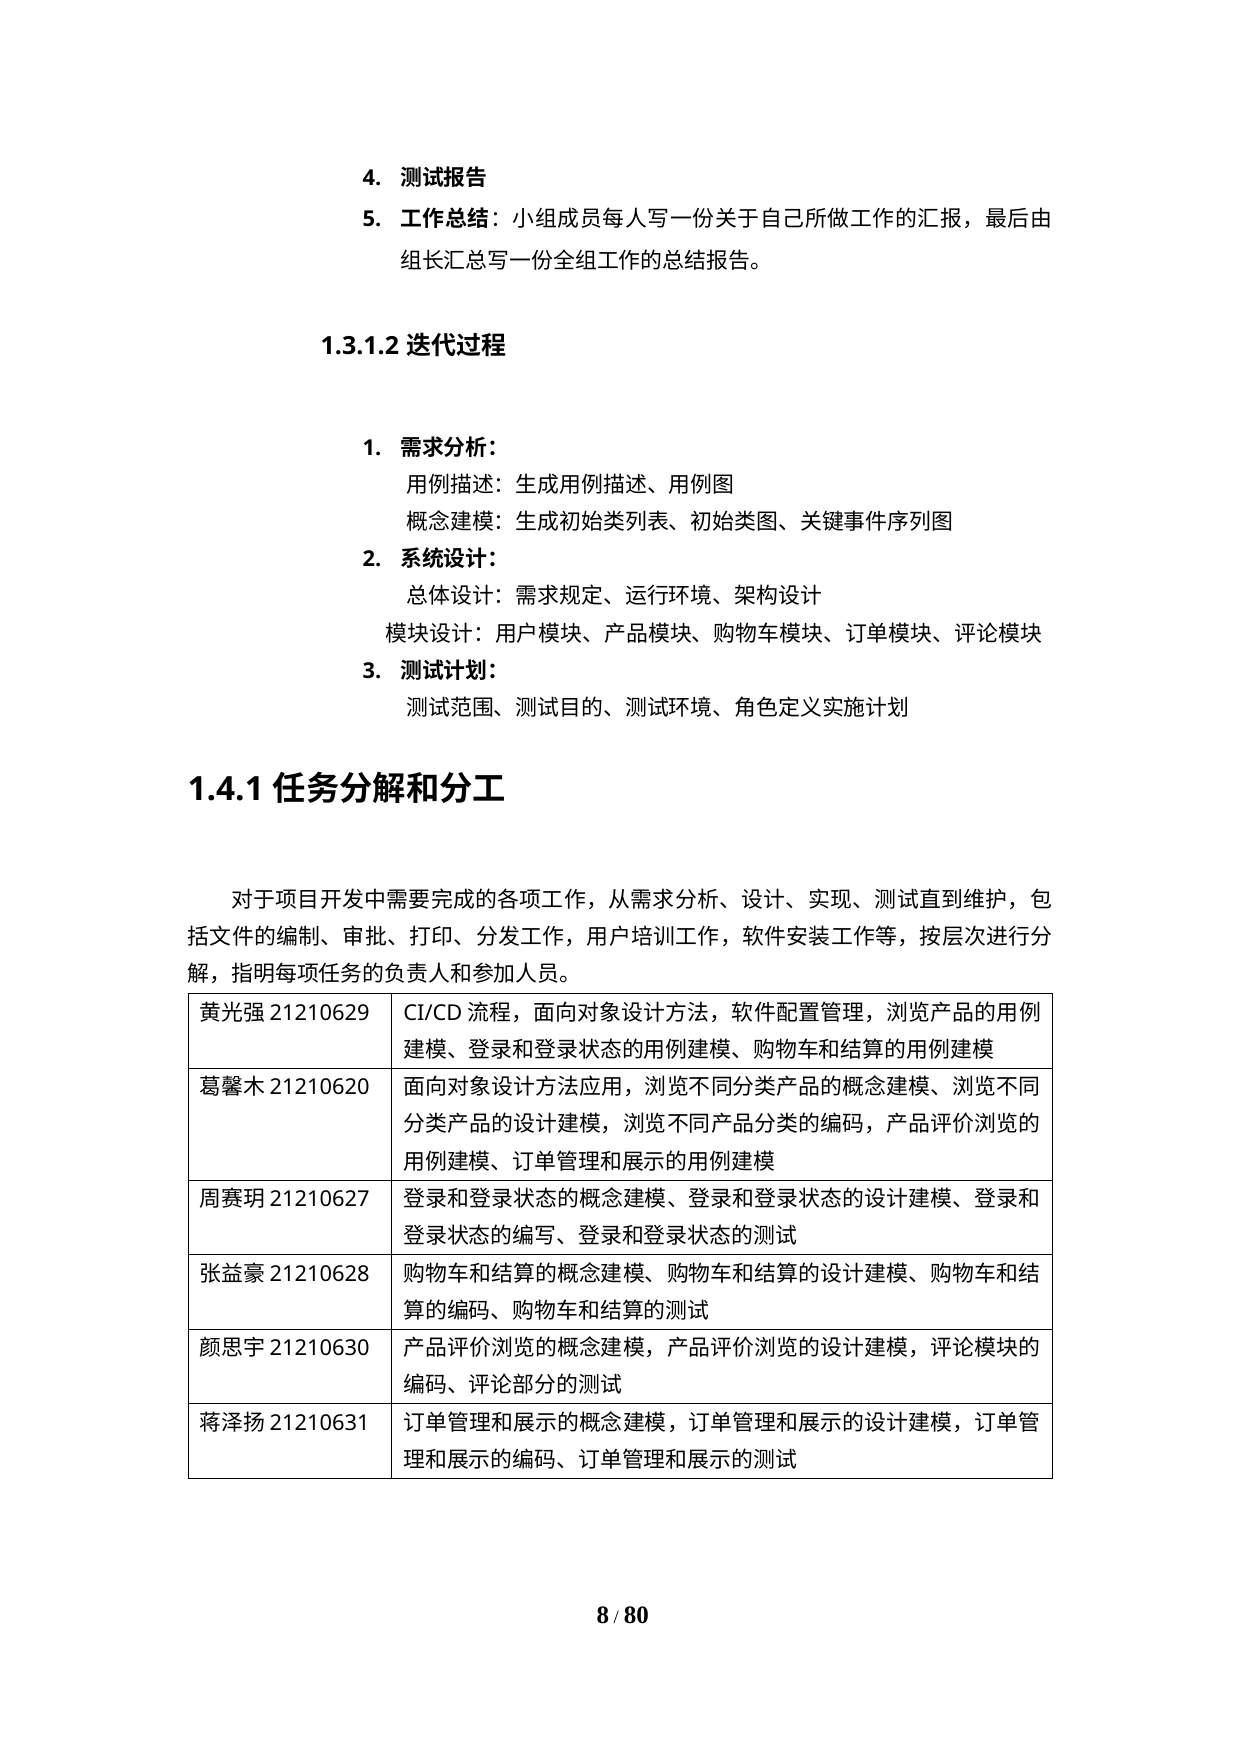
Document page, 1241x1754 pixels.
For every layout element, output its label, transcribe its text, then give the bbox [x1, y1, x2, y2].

table_cell 颜思宇21210630 [189, 1330, 391, 1403]
table_cell 葛馨木21210620 [189, 1069, 391, 1179]
subtitle 1.4.1 任务分解和分工 [187, 754, 1053, 819]
table_cell 蒋泽扬21210631 [189, 1404, 391, 1478]
subtitle 迭代过程 [320, 311, 1053, 376]
table_cell 周赛玥21210627 [189, 1181, 391, 1254]
text 概念建模：生成初始类列表、初始类图、关键事件序列图 [362, 504, 1053, 536]
list 测试计划： [362, 652, 1053, 685]
table_cell 产品评价浏览的概念建模，产品评价浏览的设计建模，评论模块的编码、评论部分的测试 [392, 1330, 1052, 1403]
text 测试范围、测试目的、测试环境、角色定义实施计划 [362, 690, 1053, 722]
text 模块设计：用户模块、产品模块、购物车模块、订单模块、评论模块 [362, 615, 1053, 648]
table_header CI/CD流程，面向对象设计方法，软件配置管理，浏览产品的用例建模、登录和登录状态的用例建模、购物车和结算的用例建模 [392, 994, 1052, 1068]
list 工作总结：小组成员每人写一份关于自己所做工作的汇报，最后由组长汇总写一份全组工作的总结报告。 [362, 201, 1053, 274]
list 测试报告 [362, 160, 1053, 192]
list 系统设计： [362, 541, 1053, 573]
table_cell 张益豪21210628 [189, 1255, 391, 1329]
table_header 黄光强21210629 [189, 994, 391, 1068]
list 总体设计：需求规定、运行环境、架构设计 [400, 578, 1053, 611]
table_cell 面向对象设计方法应用，浏览不同分类产品的概念建模、浏览不同分类产品的设计建模，浏览不同产品分类的编码，产品评价浏览的用例建模、订单管理和展示的用例建模 [392, 1069, 1052, 1179]
list 需求分析： [362, 429, 1053, 462]
table_cell 登录和登录状态的概念建模、登录和登录状态的设计建模、登录和登录状态的编写、登录和登录状态的测试 [392, 1181, 1052, 1254]
text 对于项目开发中需要完成的各项工作，从需求分析、设计、实现、测试直到维护，包括文件的编制、审批、打印、分发工作，用户培训工作，软件安装工作等，按层次进行分解，指明每项任务的负责人和参加人员。 [187, 881, 1053, 988]
table_cell 订单管理和展示的概念建模，订单管理和展示的设计建模，订单管理和展示的编码、订单管理和展示的测试 [392, 1404, 1052, 1478]
text 用例描述：生成用例描述、用例图 [362, 467, 1053, 499]
table_cell 购物车和结算的概念建模、购物车和结算的设计建模、购物车和结算的编码、购物车和结算的测试 [392, 1255, 1052, 1329]
